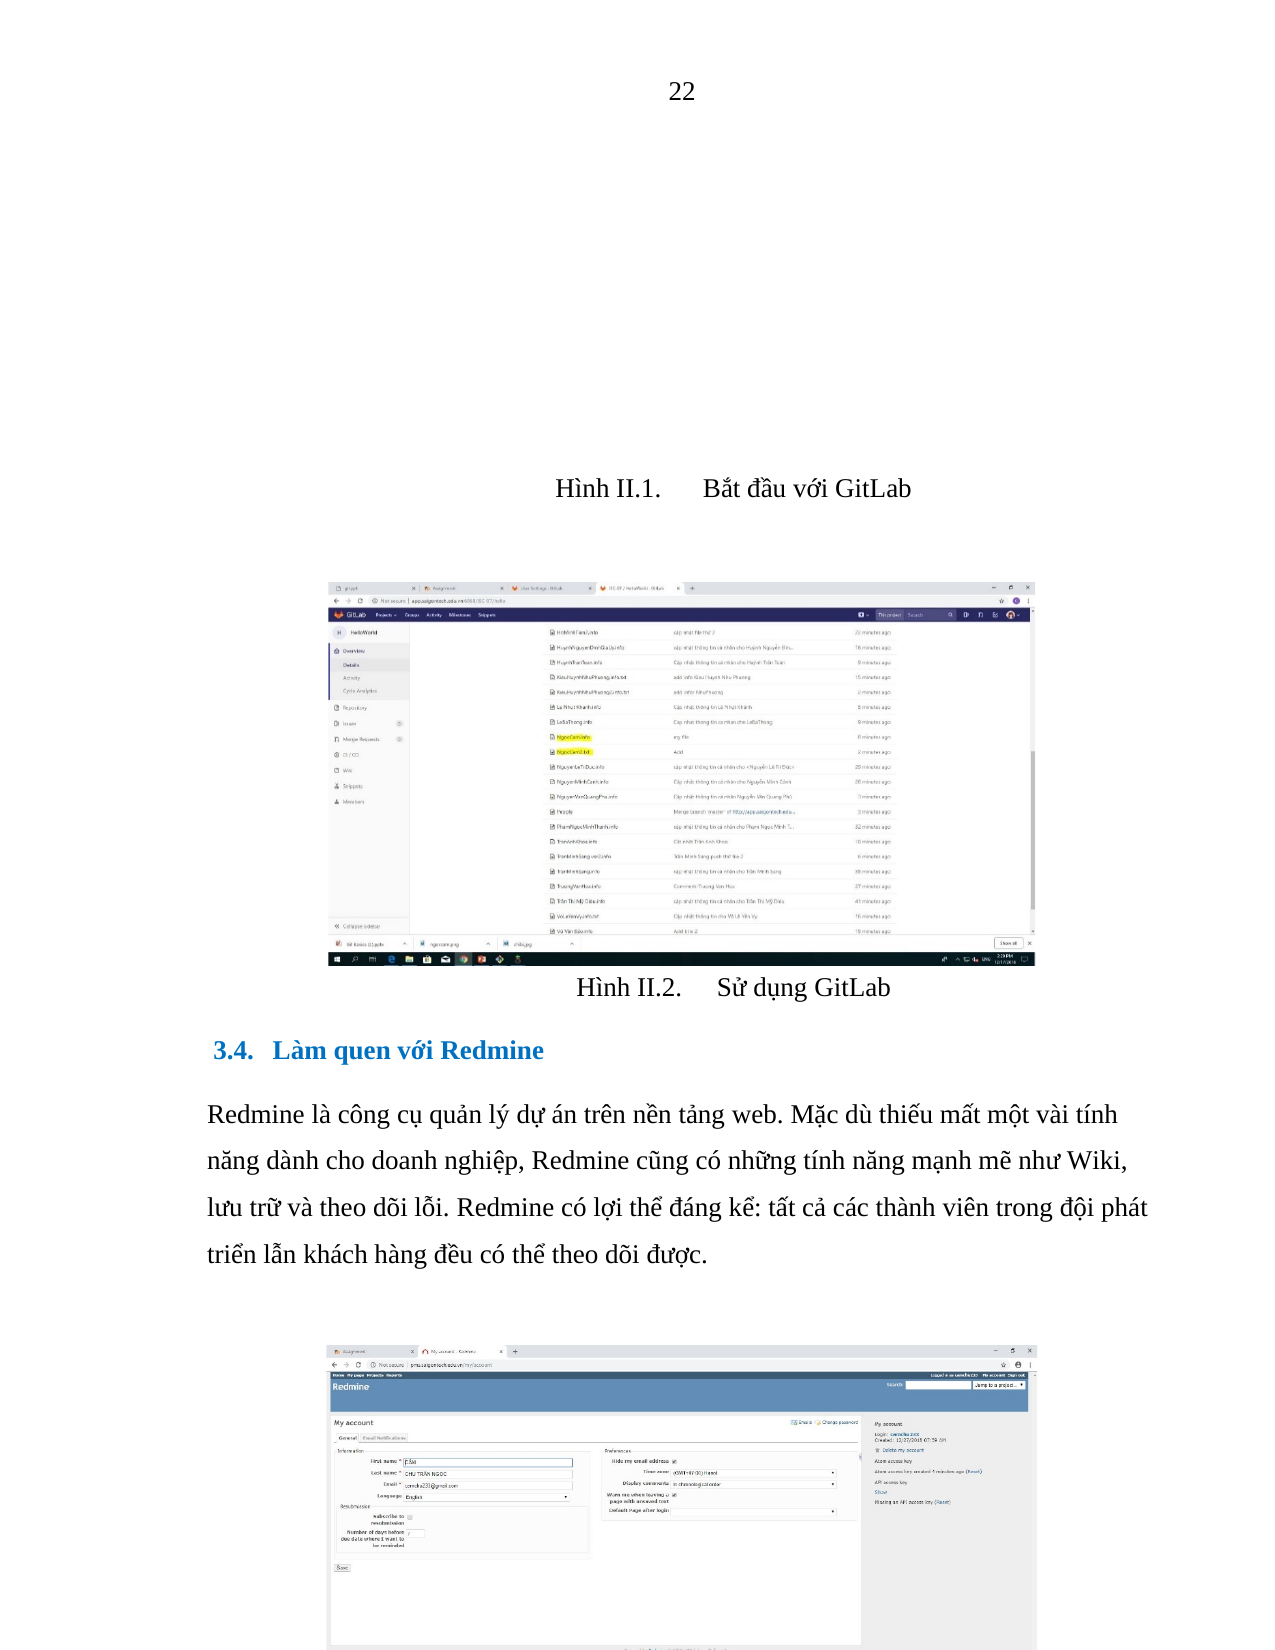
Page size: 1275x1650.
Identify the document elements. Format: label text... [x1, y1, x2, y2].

picture [326, 1345, 1038, 1650]
picture [328, 582, 1036, 966]
text Redmine là công cụ quản lý dự án trên nền tảng web. Mặc dù thiếu mất một vài tính năng dành cho doanh nghiệp, Redmine cũng có những tính năng mạnh mẽ như Wiki, lưu trữ và theo dõi lỗi. Redmine có lợi thể đáng kể: tất cả các thành viên trong đội phát triển lẫn khách hàng đều có thể theo dõi được. [207, 1098, 1157, 1269]
text Sử dụng GitLab [310, 971, 1157, 1002]
text Bắt đầu với GitLab [310, 472, 1157, 503]
text Làm quen với Redmine [254, 1034, 1157, 1066]
